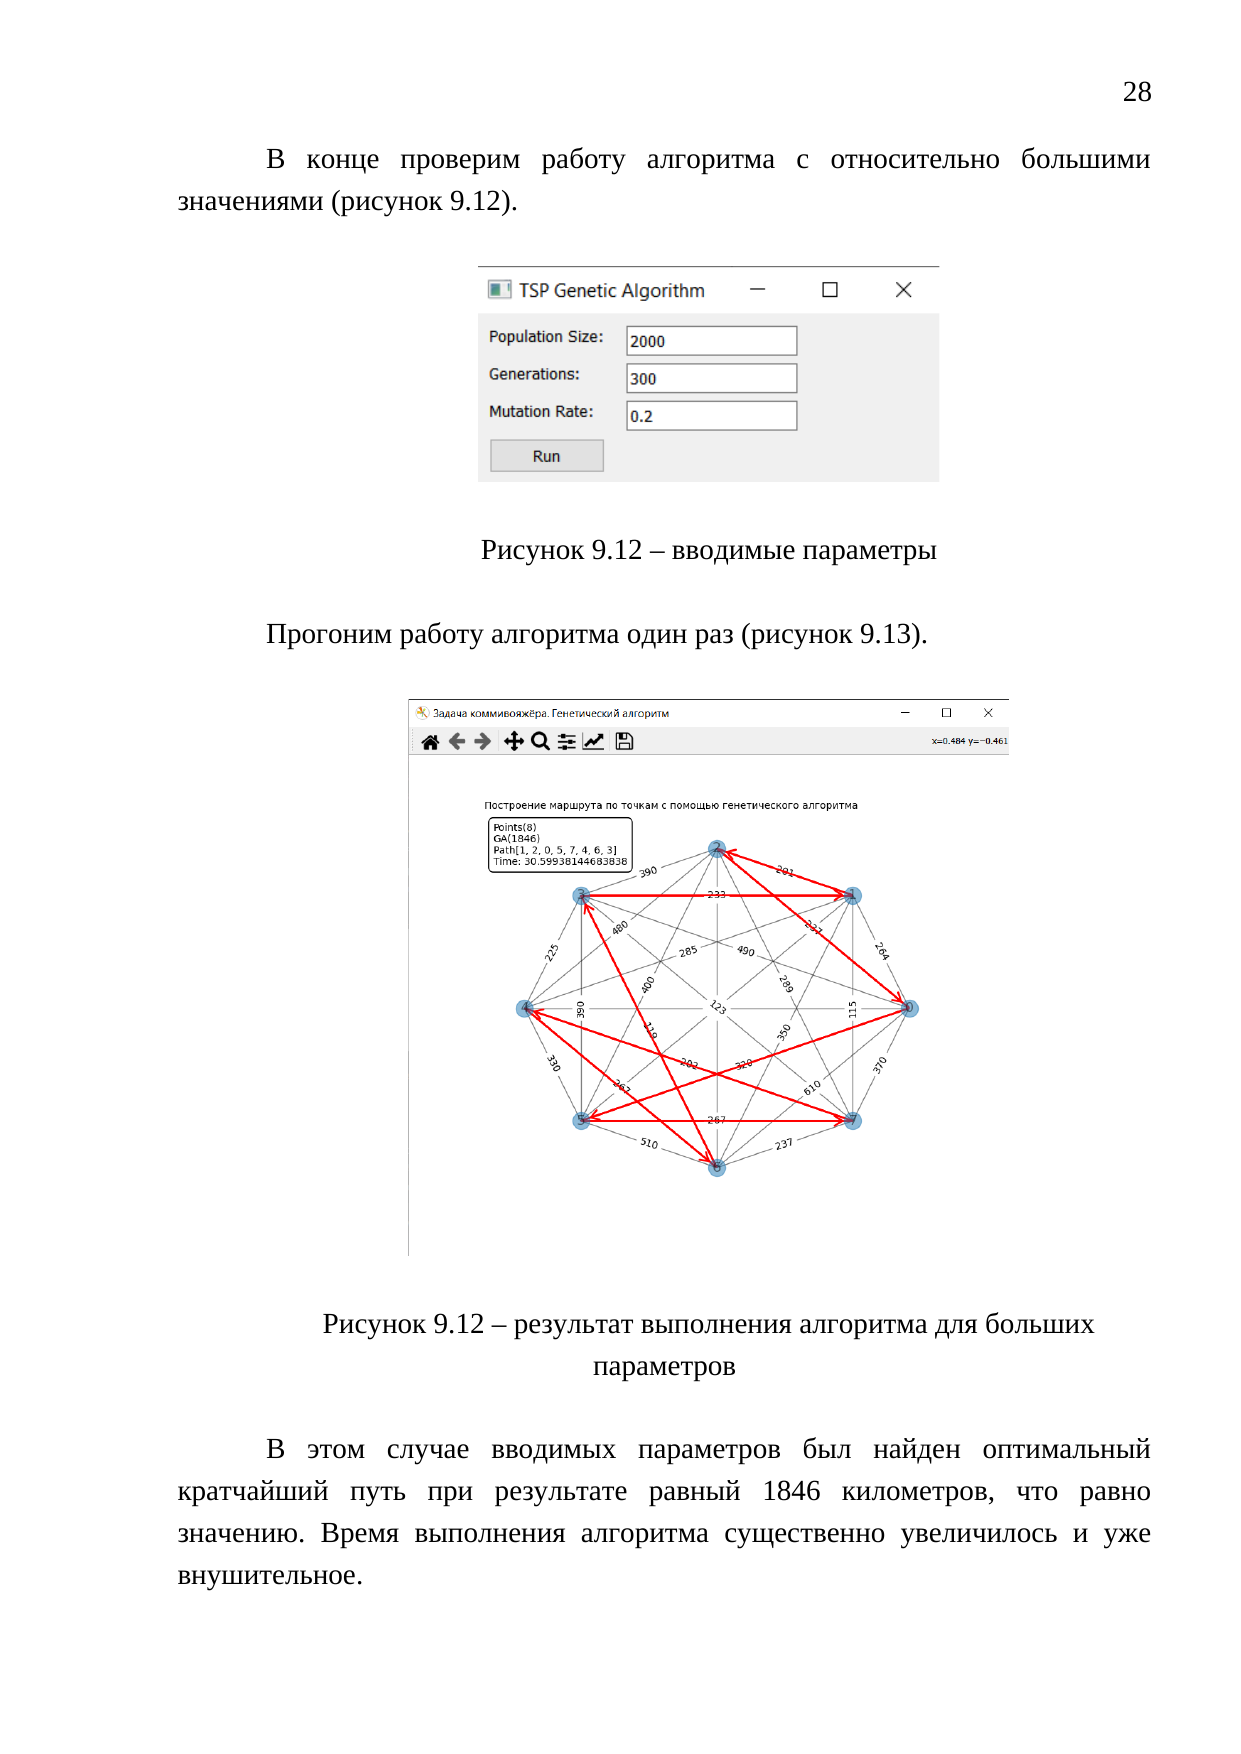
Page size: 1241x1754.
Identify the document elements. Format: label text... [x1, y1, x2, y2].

picture [408, 699, 1009, 1256]
text Прогоним работу алгоритма один раз (рисунок 9.13). [177, 616, 1152, 649]
text В конце проверим работу алгоритма с относительно большими значениями (рисунок 9.12). [177, 141, 1152, 216]
text Рисунок 9.12 – результат выполнения алгоритма для больших параметров [177, 1306, 1152, 1381]
text Рисунок 9.12 – вводимые параметры [177, 532, 1152, 566]
text В этом случае вводимых параметров был найден оптимальный кратчайший путь при результате равный 1846 километров, что равно значению. Время выполнения алгоритма существенно увеличилось и уже внушительное. [177, 1432, 1152, 1591]
picture [478, 266, 940, 482]
